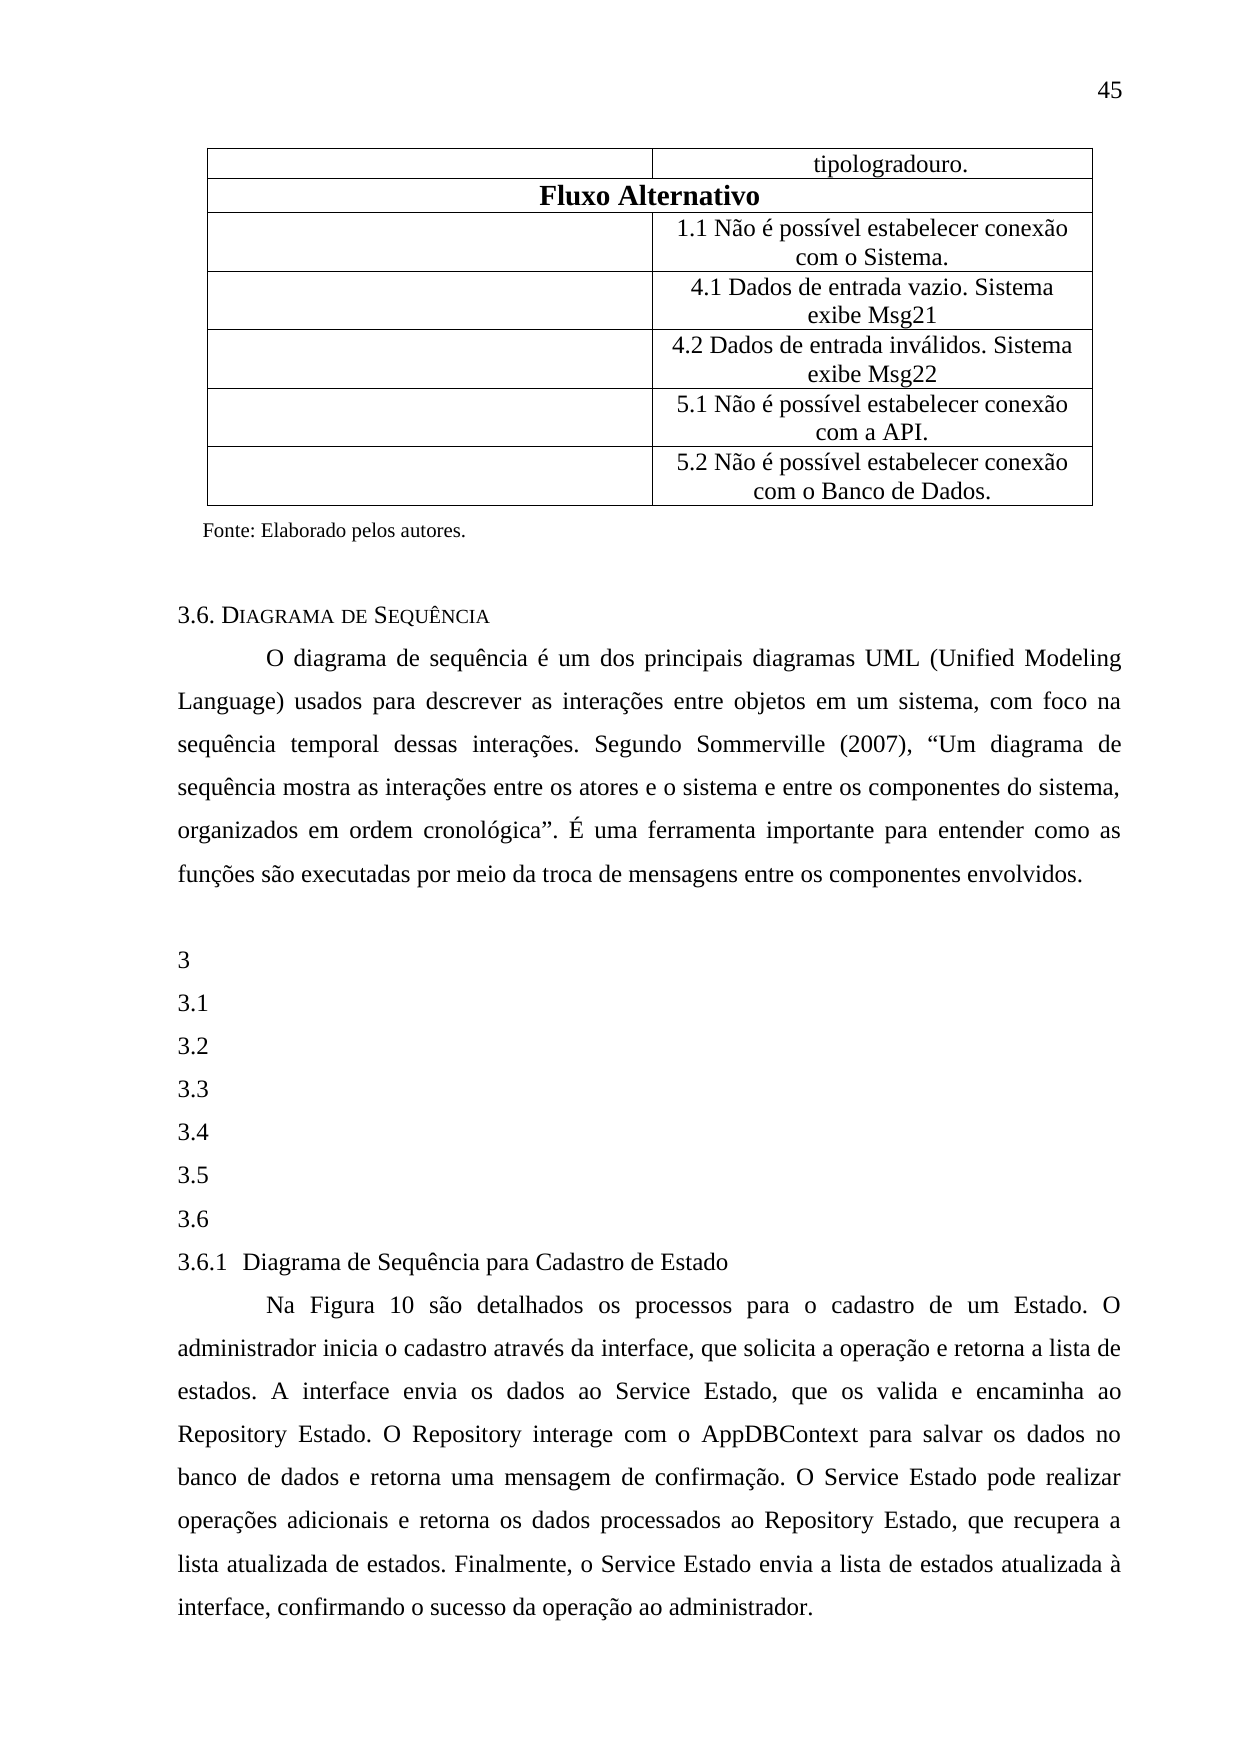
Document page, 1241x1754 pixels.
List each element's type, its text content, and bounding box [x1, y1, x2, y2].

text Fonte: Elaborado pelos autores. [177, 518, 1122, 542]
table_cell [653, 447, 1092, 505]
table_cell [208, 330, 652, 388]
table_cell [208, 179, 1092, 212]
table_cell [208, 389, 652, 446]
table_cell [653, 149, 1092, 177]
text Na Figura 10 são detalhados os processos para o cadastro de um Estado. O administrador inicia o cadastro através da interface, que solicita a operação e retorna a lista de estados. A interface envia os dados ao Service Estado, que os valida e encaminha ao Repository Estado. O Repository interage com o AppDBContext para salvar os dados no banco de dados e retorna uma mensagem de confirmação. O Service Estado pode realizar operações adicionais e retorna os dados processados ao Repository Estado, que recupera a lista atualizada de estados. Finalmente, o Service Estado envia a lista de estados atualizada à interface, confirmando o sucesso da operação ao administrador. [177, 1290, 1122, 1621]
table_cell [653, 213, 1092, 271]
subtitle 3.6. Diagrama de Sequência [177, 600, 1122, 629]
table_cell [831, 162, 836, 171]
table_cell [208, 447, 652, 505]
text O diagrama de sequência é um dos principais diagramas UML (Unified Modeling Language) usados ​​para descrever as interações entre objetos em um sistema, com foco na sequência temporal dessas interações. Segundo Sommerville (2007), “Um diagrama de sequência mostra as interações entre os atores e o sistema e entre os componentes do sistema, organizados em ordem cronológica”. É uma ferramenta importante para entender como as funções são executadas por meio da troca de mensagens entre os componentes envolvidos. [177, 643, 1122, 887]
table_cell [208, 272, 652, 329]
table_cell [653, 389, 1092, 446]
subtitle Diagrama de Sequência para Cadastro de Estado [177, 1247, 1122, 1276]
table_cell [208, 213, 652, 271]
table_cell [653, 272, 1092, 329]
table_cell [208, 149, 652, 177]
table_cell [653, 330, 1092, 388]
